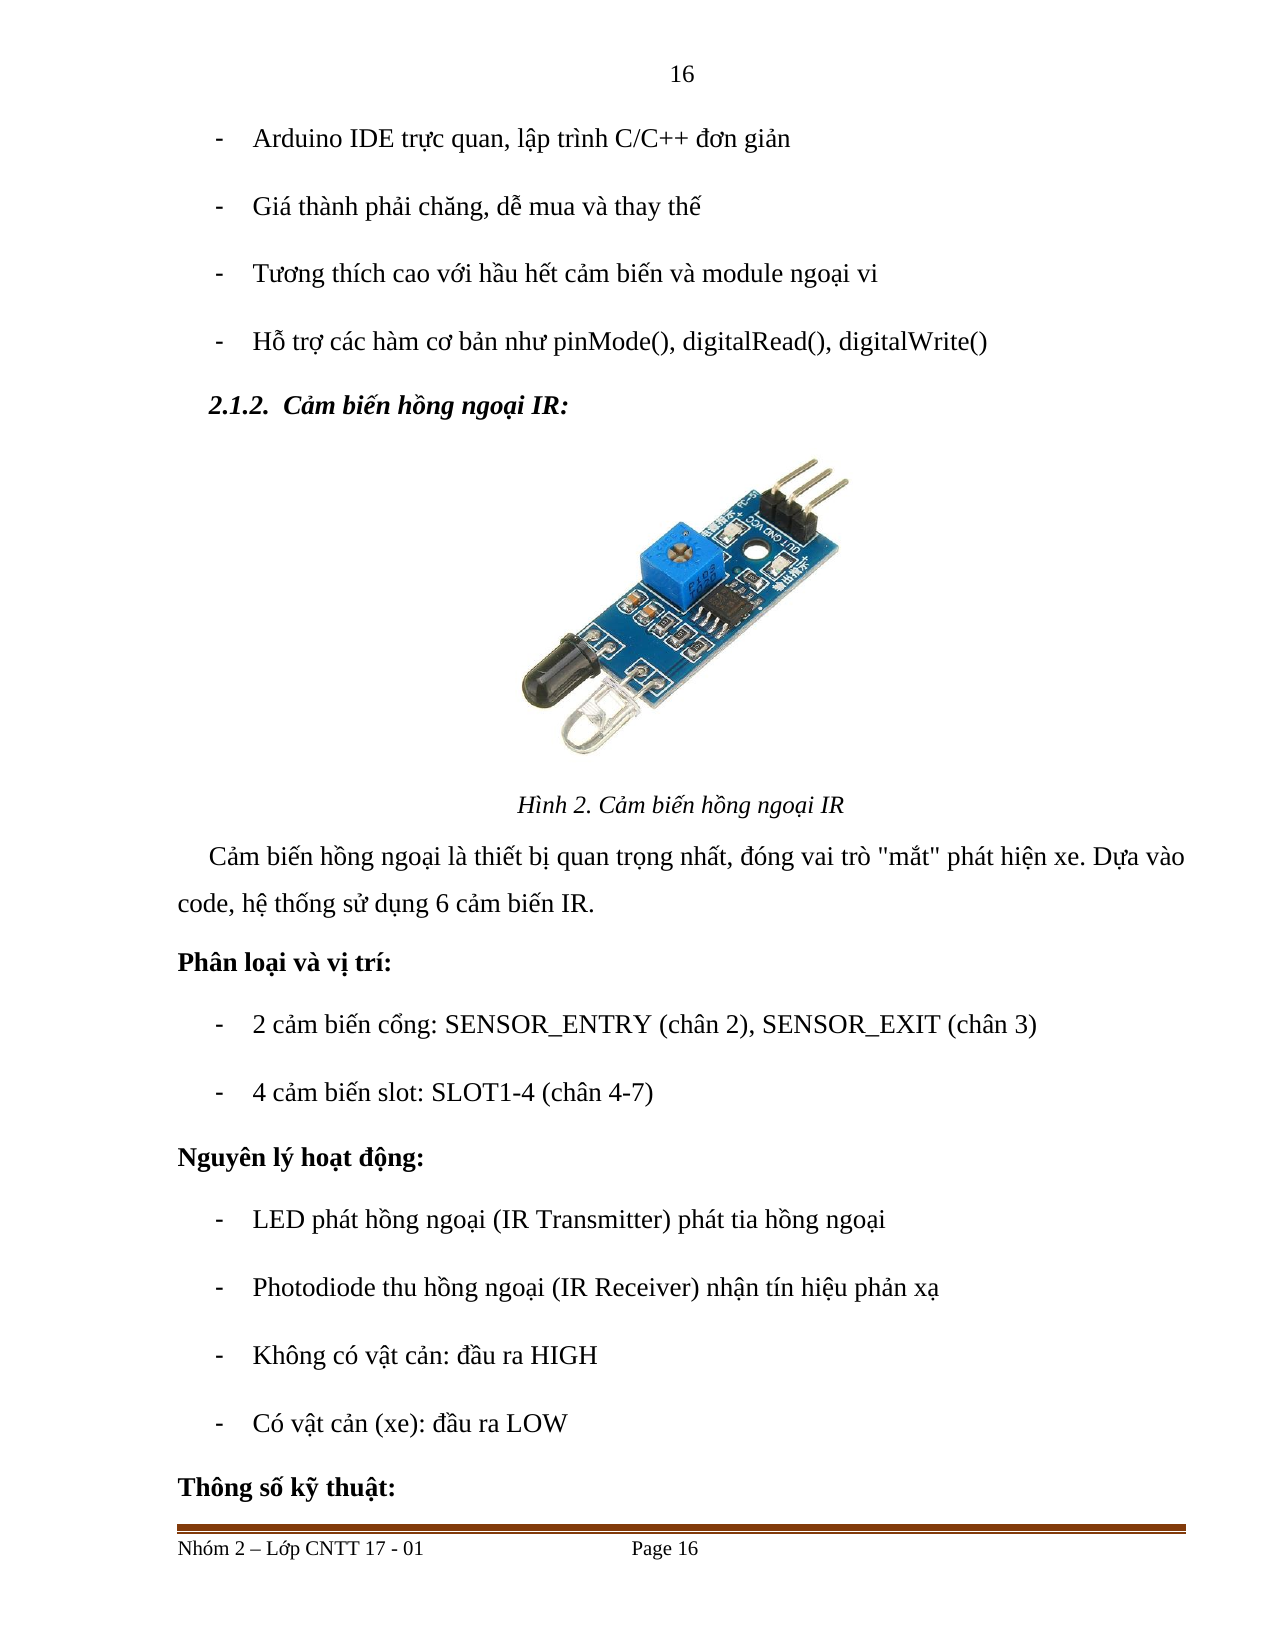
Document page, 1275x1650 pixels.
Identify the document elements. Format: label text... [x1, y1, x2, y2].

list LED phát hồng ngoại (IR Transmitter) phát tia hồng ngoại [215, 1200, 1186, 1237]
list 2 cảm biến cổng: SENSOR_ENTRY (chân 2), SENSOR_EXIT (chân 3) [215, 1005, 1186, 1042]
list Arduino IDE trực quan, lập trình C/C++ đơn giản [215, 118, 1186, 155]
subtitle 2.1.2. Cảm biến hồng ngoại IR: [209, 389, 1186, 421]
text Hình 2. Cảm biến hồng ngoại IR [177, 790, 1186, 819]
list Có vật cản (xe): đầu ra LOW [215, 1403, 1186, 1440]
text Nguyên lý hoạt động: [177, 1141, 1186, 1172]
text Thông số kỹ thuật: [177, 1471, 1186, 1502]
list 4 cảm biến slot: SLOT1-4 (chân 4-7) [215, 1073, 1186, 1110]
list Photodiode thu hồng ngoại (IR Receiver) nhận tín hiệu phản xạ [215, 1268, 1186, 1304]
list Không có vật cản: đầu ra HIGH [215, 1335, 1186, 1372]
list Hỗ trợ các hàm cơ bản như pinMode(), digitalRead(), digitalWrite() [215, 322, 1186, 358]
picture [503, 448, 860, 764]
list Giá thành phải chăng, dễ mua và thay thế [215, 186, 1186, 223]
list Tương thích cao với hầu hết cảm biến và module ngoại vi [215, 254, 1186, 291]
text Phân loại và vị trí: [177, 946, 1186, 977]
text Cảm biến hồng ngoại là thiết bị quan trọng nhất, đóng vai trò "mắt" phát hiện xe. Dựa vào code, hệ thống sử dụng 6 cảm biến IR. [177, 840, 1186, 918]
